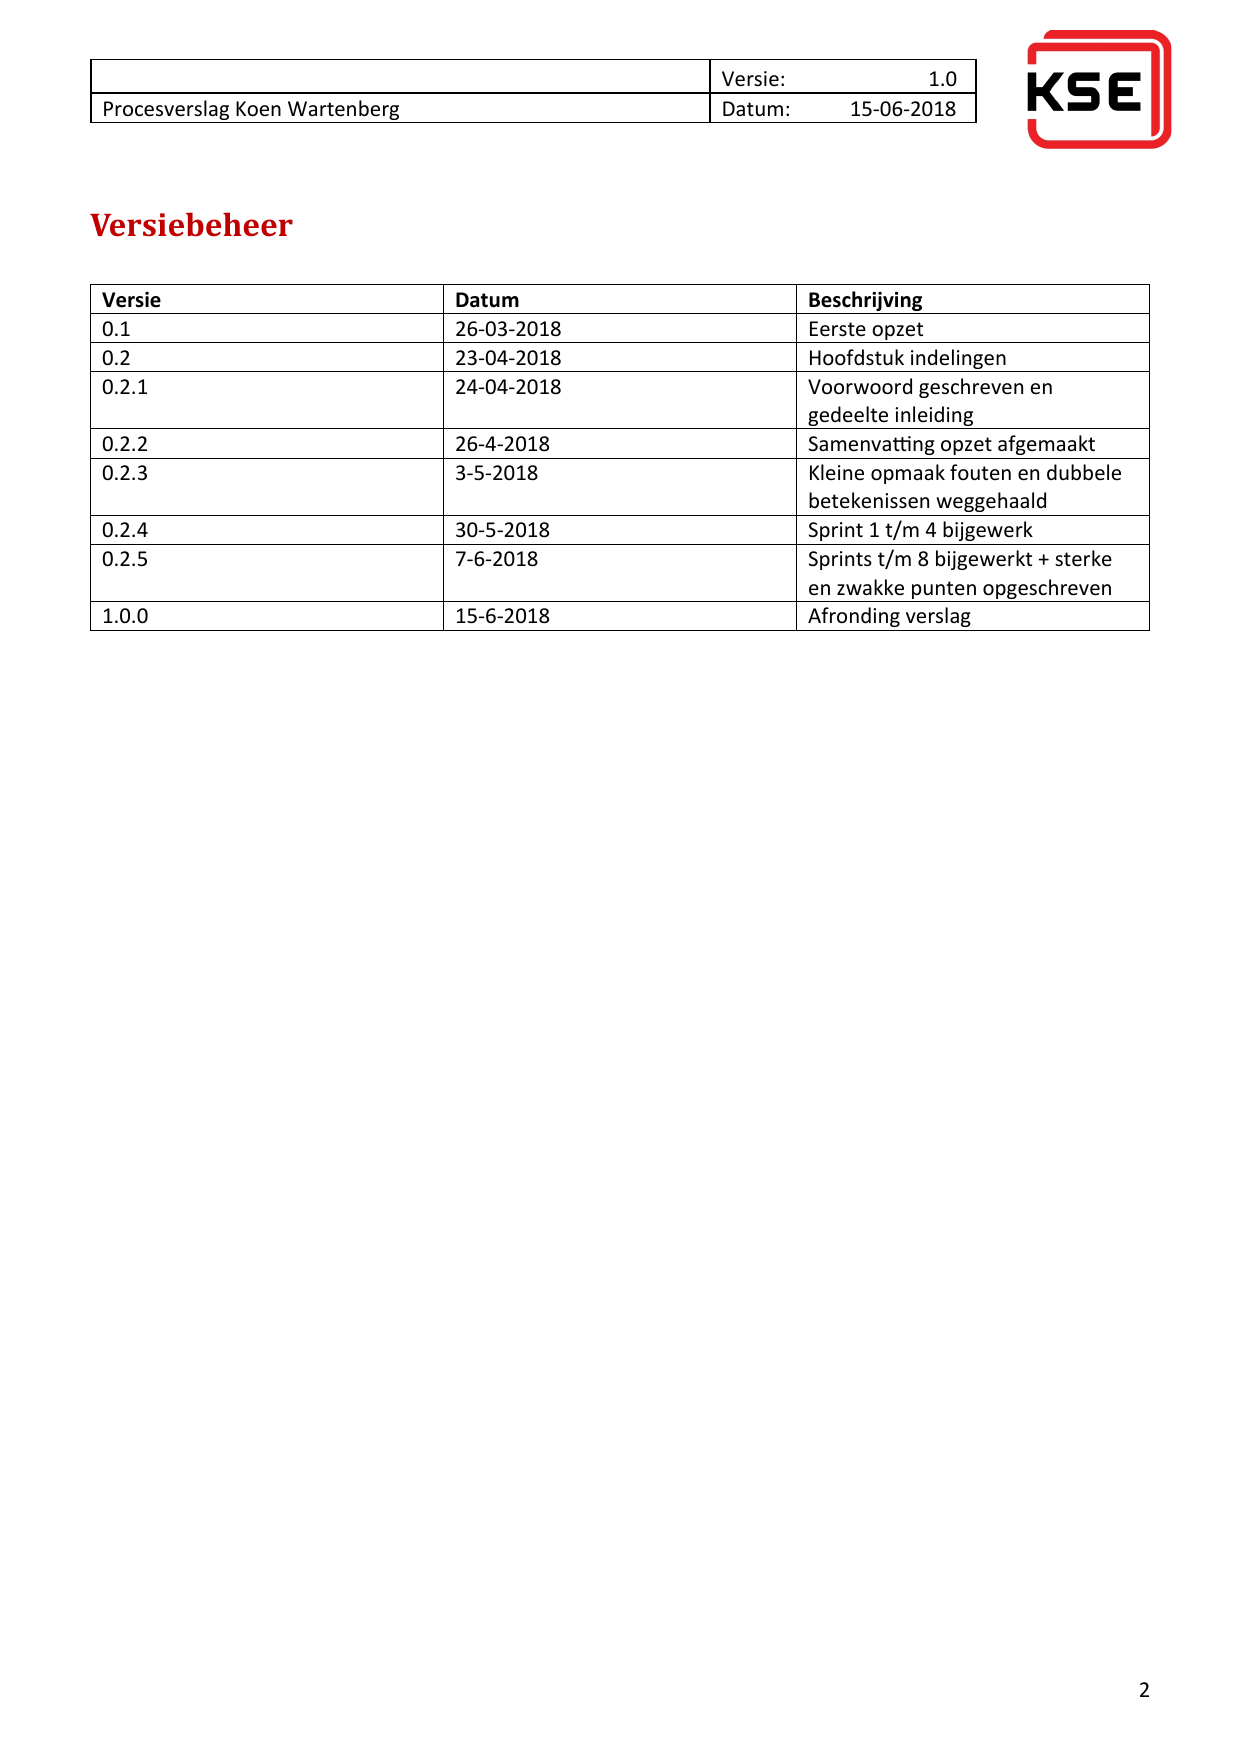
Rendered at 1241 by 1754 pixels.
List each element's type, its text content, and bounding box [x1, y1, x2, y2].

table_cell Afronding verslag [797, 602, 1149, 630]
table_cell 1.0.0 [91, 602, 443, 630]
table_cell 0.2 [91, 343, 443, 371]
table_cell 15-6-2018 [444, 602, 796, 630]
table_cell 26-4-2018 [444, 429, 796, 457]
table_cell Sprint 1 t/m 4 bijgewerk [797, 516, 1149, 543]
table_cell 0.2.5 [91, 545, 443, 601]
table_cell Samenvatting opzet afgemaakt [797, 429, 1149, 457]
table_cell 26-03-2018 [444, 314, 796, 342]
table_cell 0.1 [91, 314, 443, 342]
table_cell Hoofdstuk indelingen [797, 343, 1149, 371]
picture [1027, 30, 1172, 149]
table_cell 23-04-2018 [444, 343, 796, 371]
table_cell Voorwoord geschreven en gedeelte inleiding [797, 372, 1149, 428]
table_header Datum [444, 285, 796, 313]
table_cell 30-5-2018 [444, 516, 796, 543]
table_cell Kleine opmaak fouten en dubbele betekenissen weggehaald [797, 459, 1149, 514]
table_cell 0.2.4 [91, 516, 443, 543]
table_cell 0.2.3 [91, 459, 443, 514]
subtitle Versiebeheer [90, 204, 1150, 243]
table_cell Sprints t/m 8 bijgewerkt + sterke en zwakke punten opgeschreven [797, 545, 1149, 601]
table_cell 7-6-2018 [444, 545, 796, 601]
table_header Versie [91, 285, 443, 313]
table_cell 0.2.1 [91, 372, 443, 428]
table_cell 0.2.2 [91, 429, 443, 457]
table_cell 24-04-2018 [444, 372, 796, 428]
table_header Beschrijving [797, 285, 1149, 313]
table_cell 3-5-2018 [444, 459, 796, 514]
table_cell Eerste opzet [797, 314, 1149, 342]
